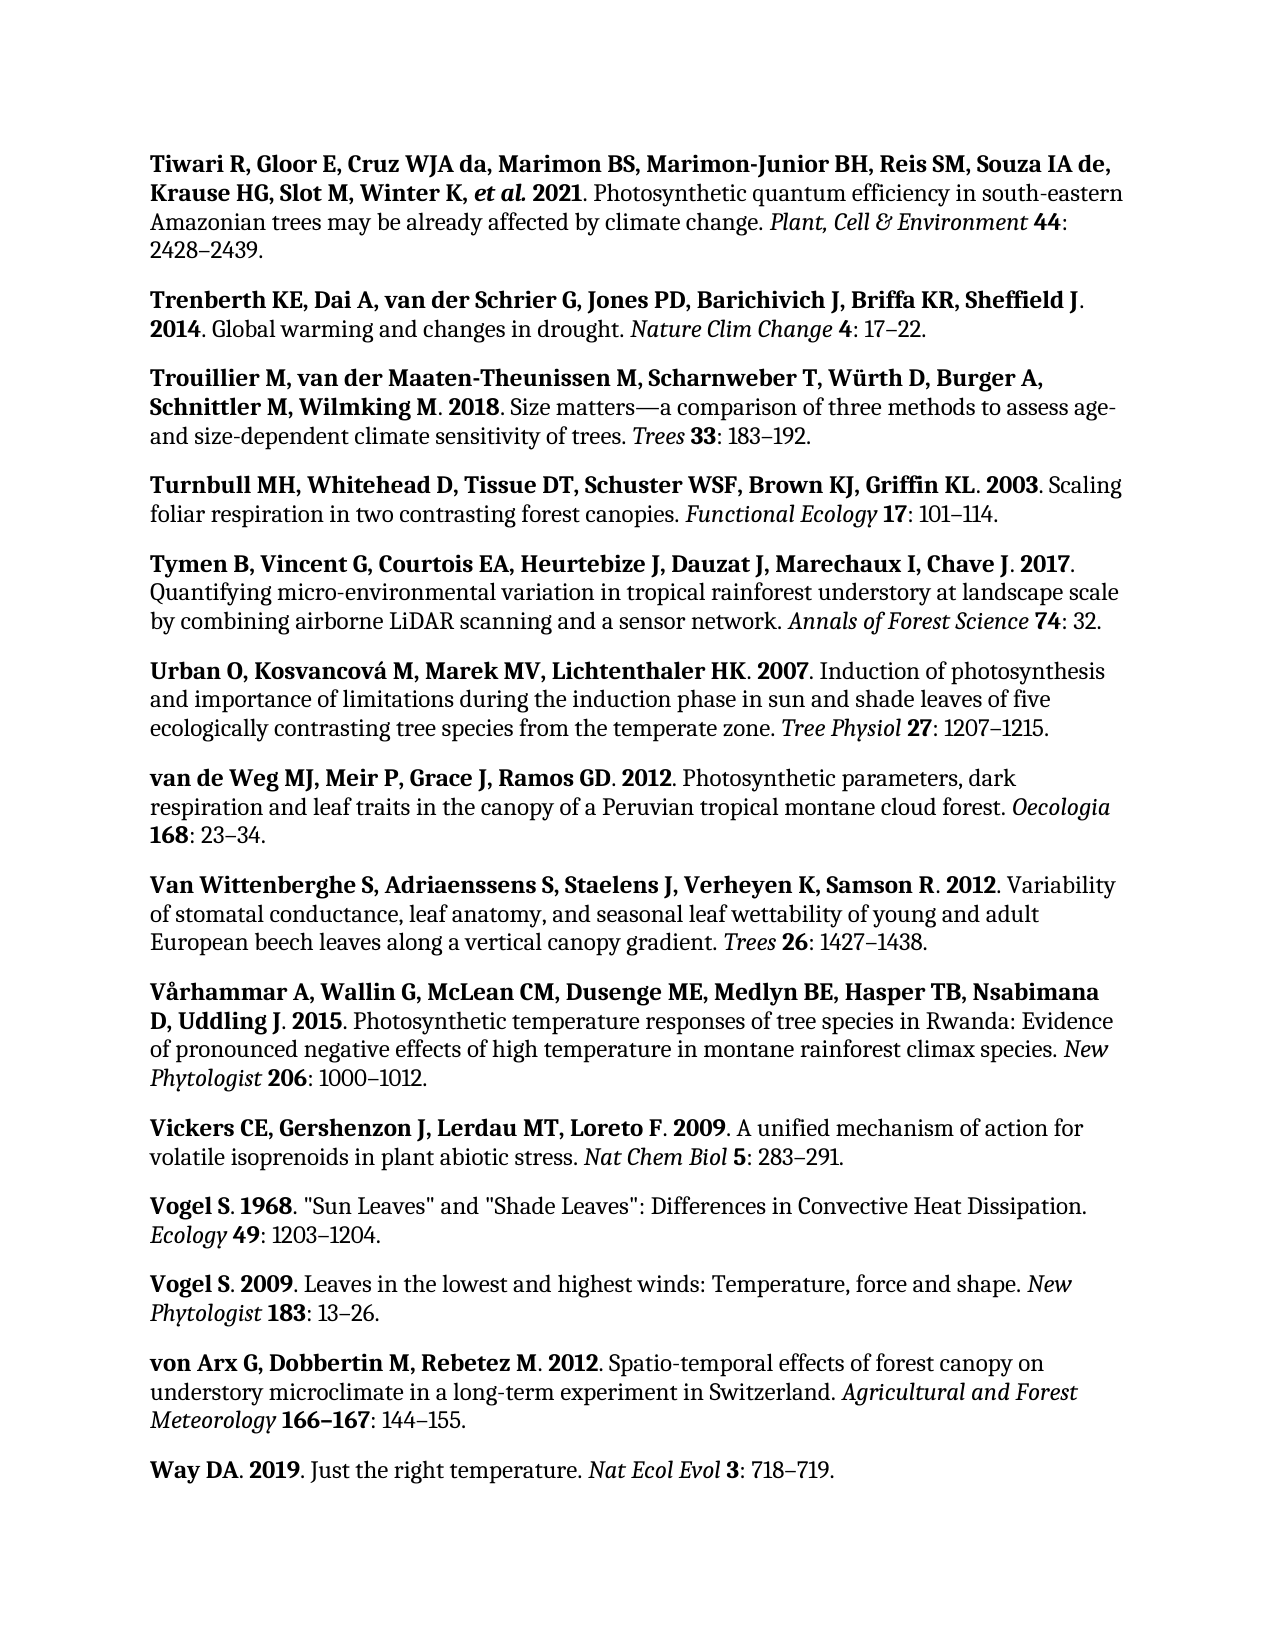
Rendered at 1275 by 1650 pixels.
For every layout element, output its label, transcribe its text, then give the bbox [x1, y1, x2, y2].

text Van Wittenberghe S, Adriaenssens S, Staelens J, Verheyen K, Samson R. 2012. Variability of stomatal conductance, leaf anatomy, and seasonal leaf wettability of young and adult European beech leaves along a vertical canopy gradient. Trees 26: 1427–1438. [150, 871, 1125, 957]
text Urban O, Kosvancová M, Marek MV, Lichtenthaler HK. 2007. Induction of photosynthesis and importance of limitations during the induction phase in sun and shade leaves of five ecologically contrasting tree species from the temperate zone. Tree Physiol 27: 1207–1215. [150, 657, 1125, 743]
text Turnbull MH, Whitehead D, Tissue DT, Schuster WSF, Brown KJ, Griffin KL. 2003. Scaling foliar respiration in two contrasting forest canopies. Functional Ecology 17: 101–114. [150, 471, 1125, 529]
text Vogel S. 2009. Leaves in the lowest and highest winds: Temperature, force and shape. New Phytologist 183: 13–26. [150, 1270, 1125, 1328]
text Trenberth KE, Dai A, van der Schrier G, Jones PD, Barichivich J, Briffa KR, Sheffield J. 2014. Global warming and changes in drought. Nature Clim Change 4: 17–22. [150, 286, 1125, 343]
text Trouillier M, van der Maaten-Theunissen M, Scharnweber T, Würth D, Burger A, Schnittler M, Wilmking M. 2018. Size matters—a comparison of three methods to assess age- and size-dependent climate sensitivity of trees. Trees 33: 183–192. [150, 364, 1125, 450]
text van de Weg MJ, Meir P, Grace J, Ramos GD. 2012. Photosynthetic parameters, dark respiration and leaf traits in the canopy of a Peruvian tropical montane cloud forest. Oecologia 168: 23–34. [150, 764, 1125, 850]
text Tymen B, Vincent G, Courtois EA, Heurtebize J, Dauzat J, Marechaux I, Chave J. 2017. Quantifying micro-environmental variation in tropical rainforest understory at landscape scale by combining airborne LiDAR scanning and a sensor network. Annals of Forest Science 74: 32. [150, 549, 1125, 636]
text Vogel S. 1968. "Sun Leaves" and "Shade Leaves": Differences in Convective Heat Dissipation. Ecology 49: 1203–1204. [150, 1192, 1125, 1249]
text Vickers CE, Gershenzon J, Lerdau MT, Loreto F. 2009. A unified mechanism of action for volatile isoprenoids in plant abiotic stress. Nat Chem Biol 5: 283–291. [150, 1114, 1125, 1171]
text Way DA. 2019. Just the right temperature. Nat Ecol Evol 3: 718–719. [150, 1456, 1125, 1484]
text Tiwari R, Gloor E, Cruz WJA da, Marimon BS, Marimon-Junior BH, Reis SM, Souza IA de, Krause HG, Slot M, Winter K, et al. 2021. Photosynthetic quantum efficiency in south-eastern Amazonian trees may be already affected by climate change. Plant, Cell & Environment 44: 2428–2439. [150, 150, 1125, 265]
text von Arx G, Dobbertin M, Rebetez M. 2012. Spatio-temporal effects of forest canopy on understory microclimate in a long-term experiment in Switzerland. Agricultural and Forest Meteorology 166–167: 144–155. [150, 1349, 1125, 1435]
text Vårhammar A, Wallin G, McLean CM, Dusenge ME, Medlyn BE, Hasper TB, Nsabimana D, Uddling J. 2015. Photosynthetic temperature responses of tree species in Rwanda: Evidence of pronounced negative effects of high temperature in montane rainforest climax species. New Phytologist 206: 1000–1012. [150, 978, 1125, 1093]
